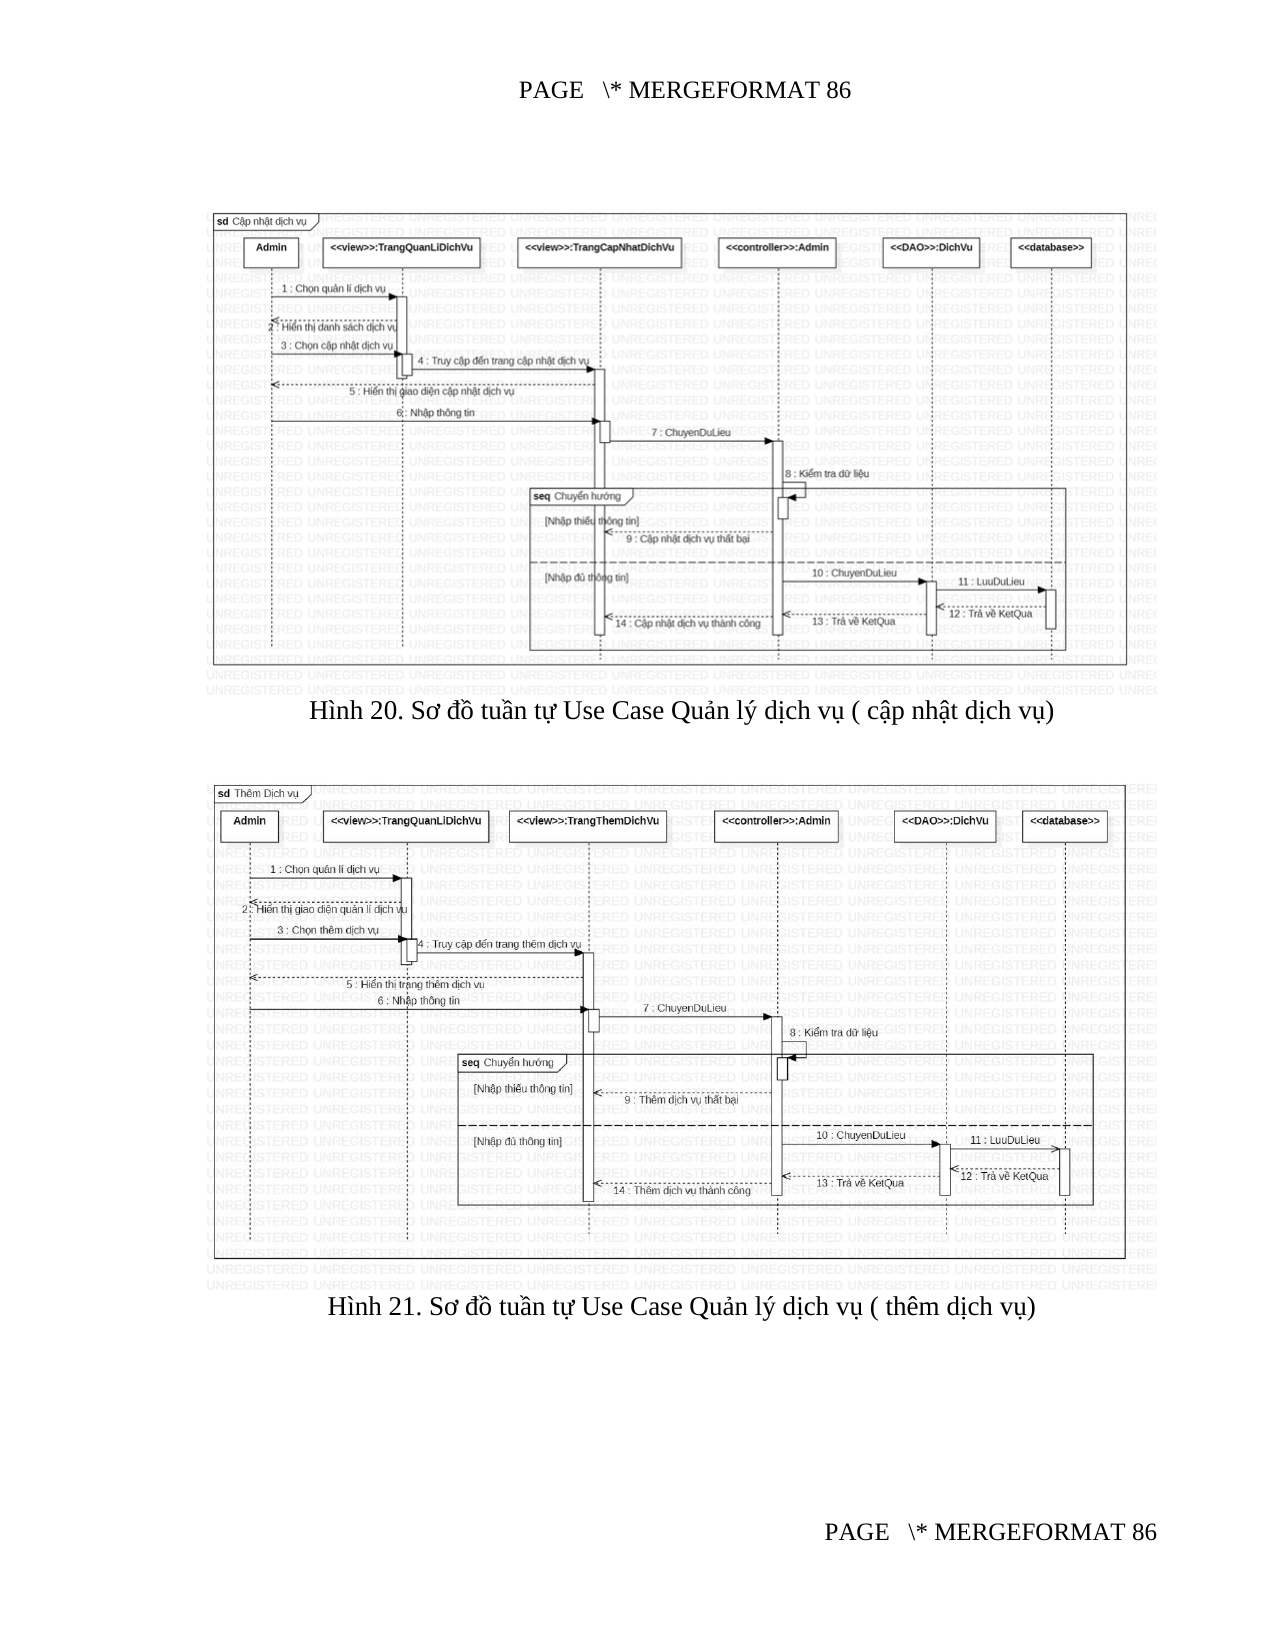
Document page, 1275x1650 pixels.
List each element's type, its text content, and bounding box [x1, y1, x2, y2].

picture [206, 206, 1157, 695]
picture [206, 777, 1157, 1290]
text Hình 21. Sơ đồ tuần tự Use Case Quản lý dịch vụ ( thêm dịch vụ) [207, 1290, 1157, 1321]
text Hình 20. Sơ đồ tuần tự Use Case Quản lý dịch vụ ( cập nhật dịch vụ) [207, 695, 1157, 725]
